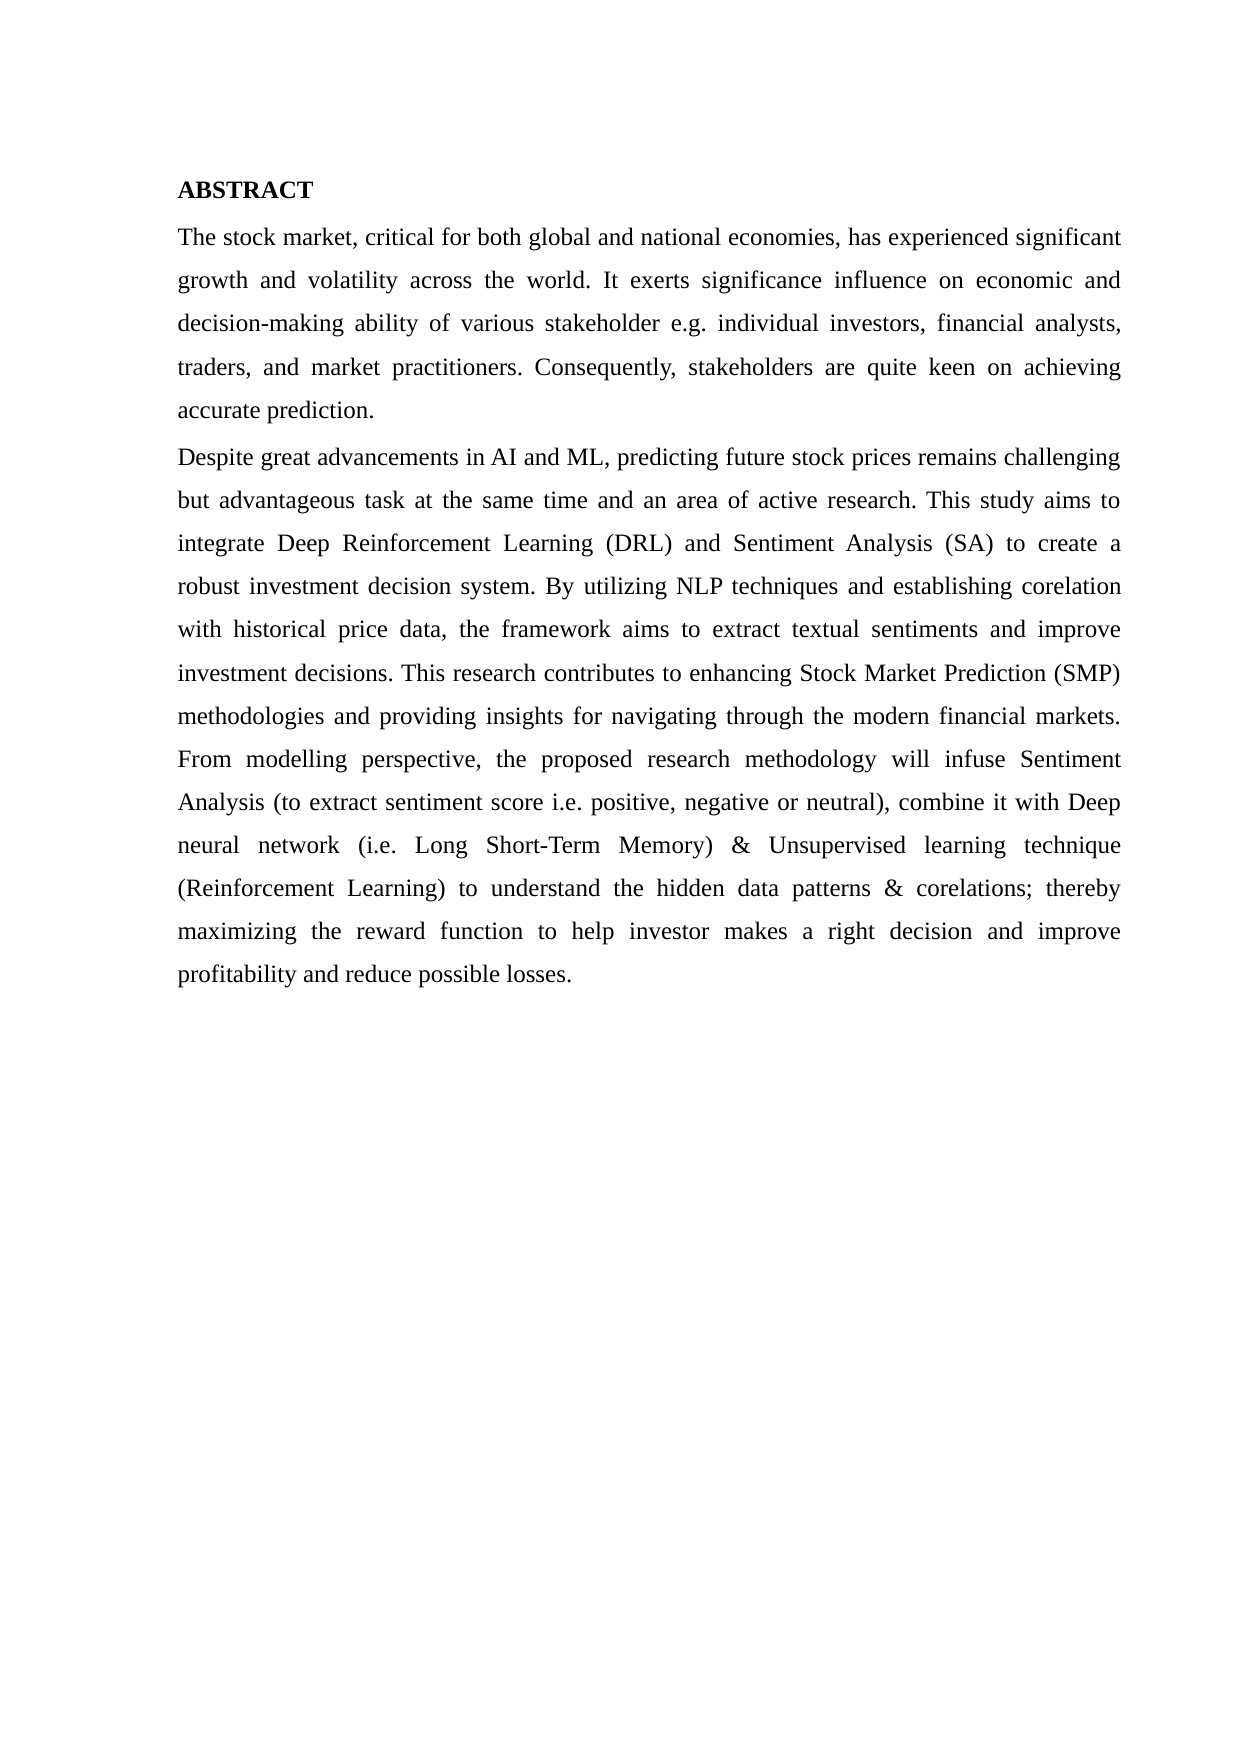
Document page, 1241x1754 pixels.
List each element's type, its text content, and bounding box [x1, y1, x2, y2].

text The stock market, critical for both global and national economies, has experienced significant growth and volatility across the world. It exerts significance influence on economic and decision-making ability of various stakeholder e.g. individual investors, financial analysts, traders, and market practitioners. Consequently, stakeholders are quite keen on achieving accurate prediction. [177, 222, 1122, 423]
text ABSTRACT [177, 175, 1122, 204]
text Despite great advancements in AI and ML, predicting future stock prices remains challenging but advantageous task at the same time and an area of active research. This study aims to integrate Deep Reinforcement Learning (DRL) and Sentiment Analysis (SA) to create a robust investment decision system. By utilizing NLP techniques and establishing corelation with historical price data, the framework aims to extract textual sentiments and improve investment decisions. This research contributes to enhancing Stock Market Prediction (SMP) methodologies and providing insights for navigating through the modern financial markets. From modelling perspective, the proposed research methodology will infuse Sentiment Analysis (to extract sentiment score i.e. positive, negative or neutral), combine it with Deep neural network (i.e. Long Short-Term Memory) & Unsupervised learning technique (Reinforcement Learning) to understand the hidden data patterns & corelations; thereby maximizing the reward function to help investor makes a right decision and improve profitability and reduce possible losses. [177, 442, 1122, 988]
